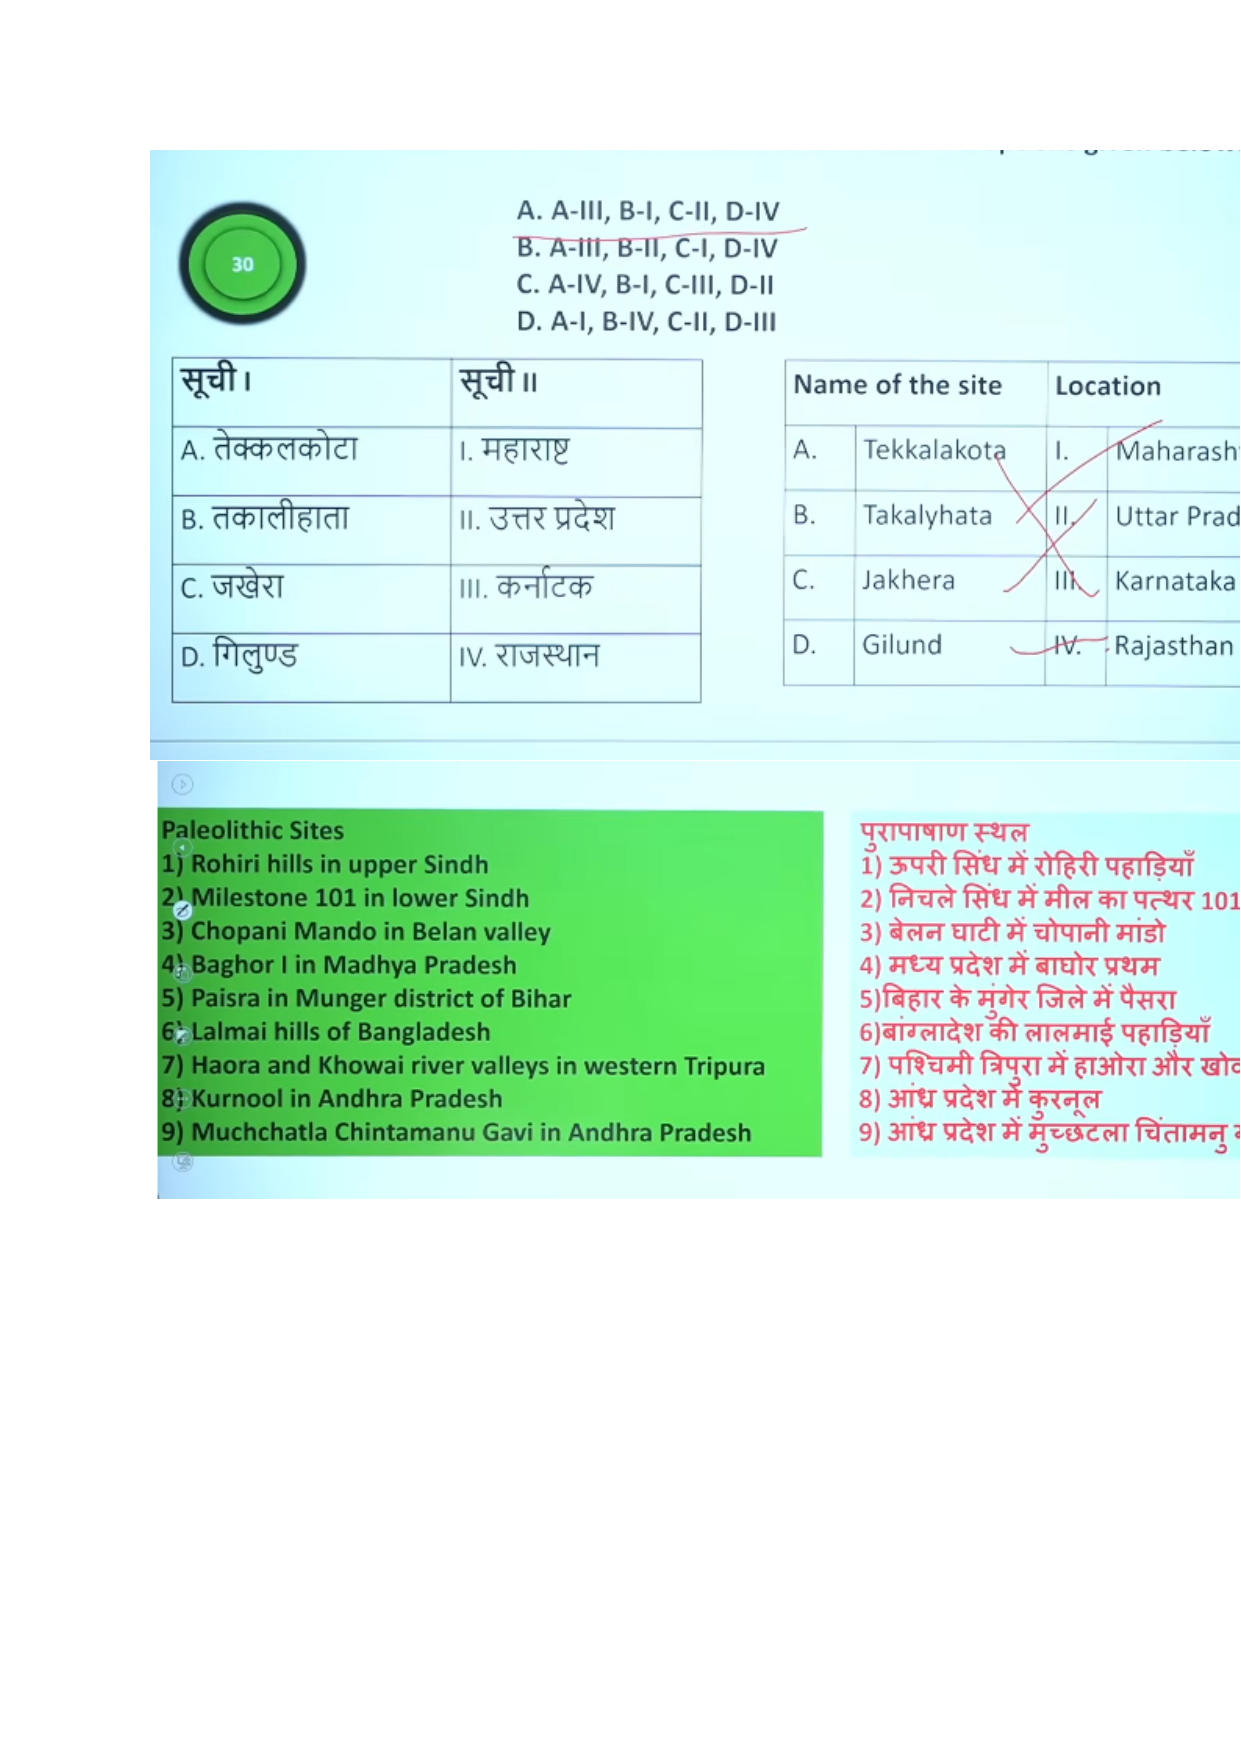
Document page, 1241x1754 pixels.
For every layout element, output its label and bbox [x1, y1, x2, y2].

picture [150, 761, 1241, 1199]
picture [150, 150, 1241, 760]
